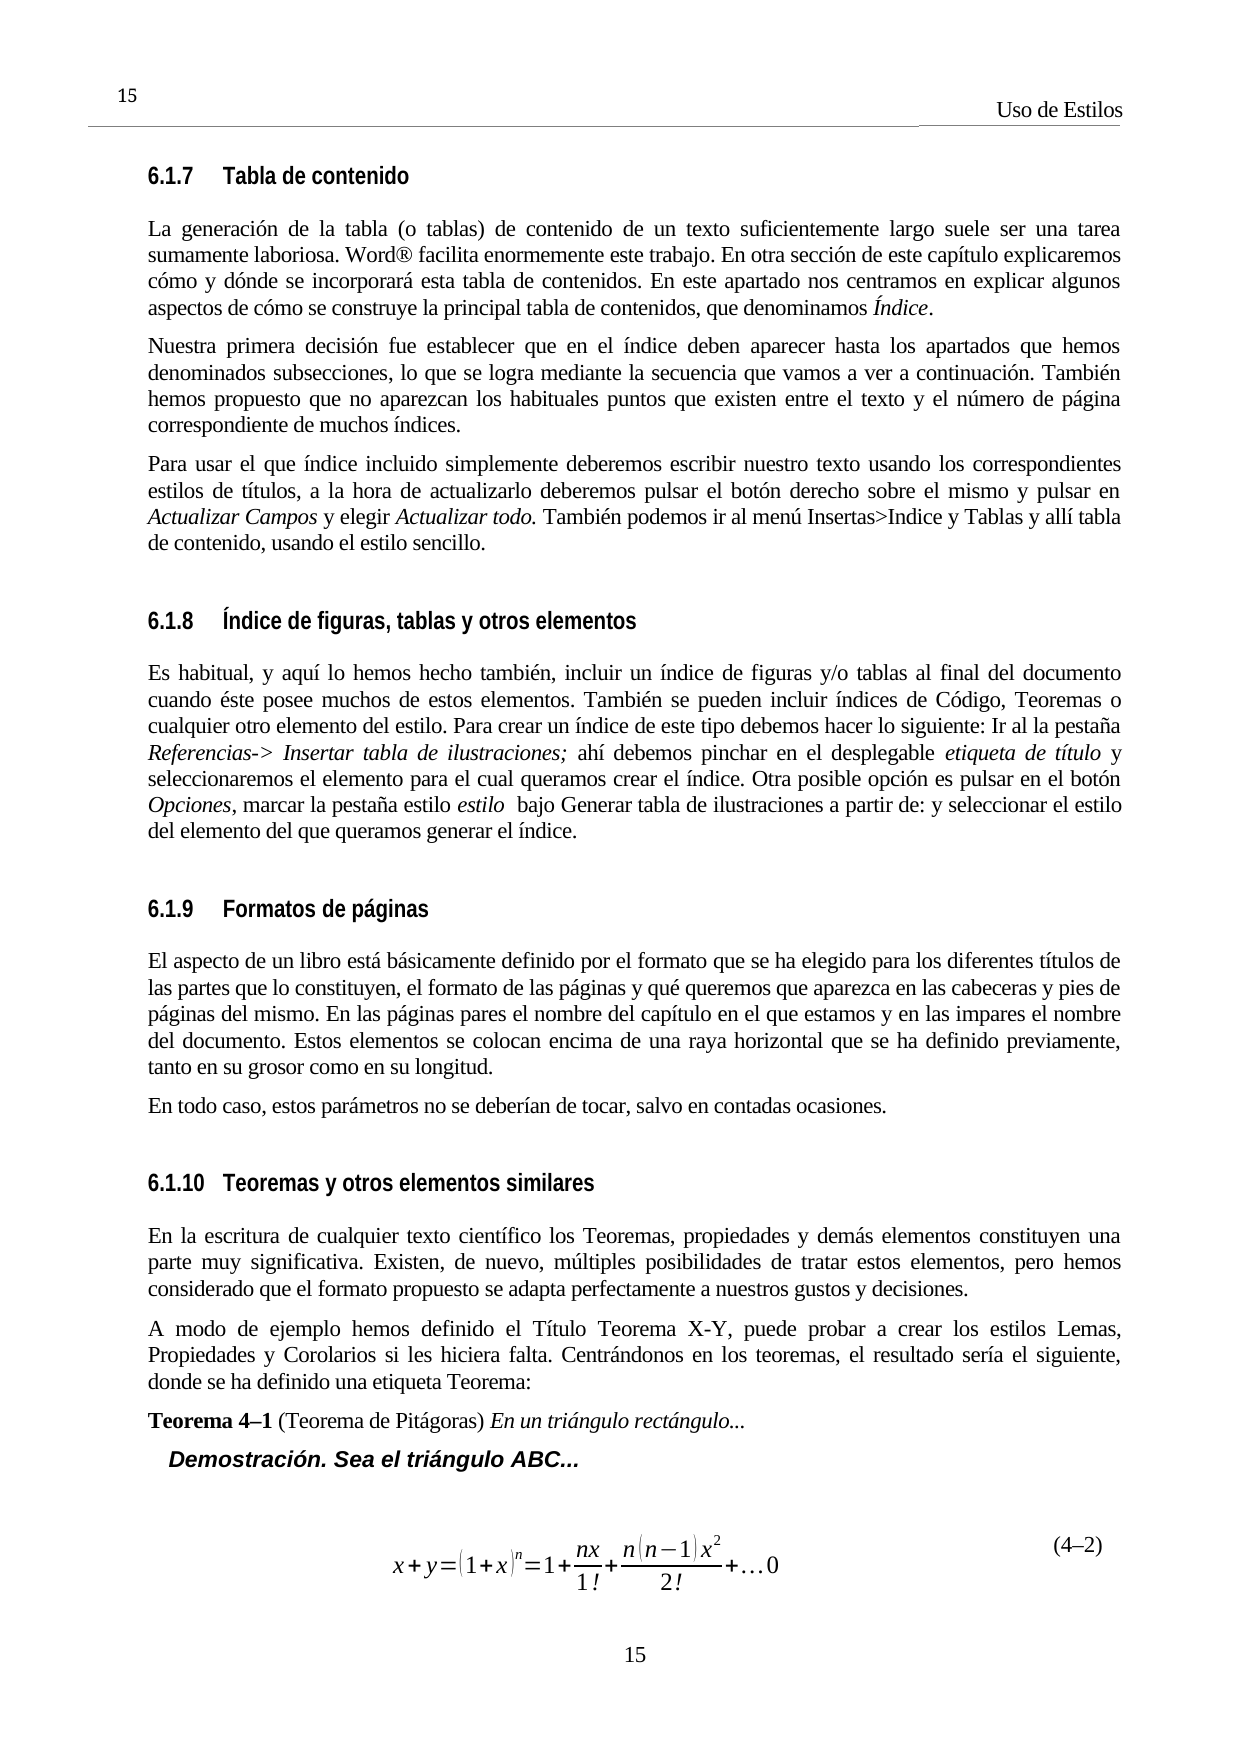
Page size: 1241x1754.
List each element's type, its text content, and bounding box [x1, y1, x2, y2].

text Demostración. Sea el triángulo ABC... [148, 1446, 1122, 1472]
text A modo de ejemplo hemos definido el Título Teorema X-Y, puede probar a crear los estilos Lemas, Propiedades y Corolarios si les hiciera falta. Centrándonos en los teoremas, el resultado sería el siguiente, donde se ha definido una etiqueta Teorema: [148, 1315, 1122, 1394]
text Para usar el que índice incluido simplemente deberemos escribir nuestro texto usando los correspondientes estilos de títulos, a la hora de actualizarlo deberemos pulsar el botón derecho sobre el mismo y pulsar en Actualizar Campos y elegir Actualizar todo. También podemos ir al menú Insertas>Indice y Tablas y allí tabla de contenido, usando el estilo sencillo. [148, 450, 1122, 556]
text Es habitual, y aquí lo hemos hecho también, incluir un índice de figuras y/o tablas al final del documento cuando éste posee muchos de estos elementos. También se pueden incluir índices de Código, Teoremas o cualquier otro elemento del estilo. Para crear un índice de este tipo debemos hacer lo siguiente: Ir al la pestaña Referencias-> Insertar tabla de ilustraciones; ahí debemos pinchar en el desplegable etiqueta de título y seleccionaremos el elemento para el cual queramos crear el índice. Otra posible opción es pulsar en el botón Opciones, marcar la pestaña estilo estilo bajo Generar tabla de ilustraciones a partir de: y seleccionar el estilo del elemento del que queramos generar el índice. [148, 659, 1122, 844]
text La generación de la tabla (o tablas) de contenido de un texto suficientemente largo suele ser una tarea sumamente laboriosa. Word® facilita enormemente este trabajo. En otra sección de este capítulo explicaremos cómo y dónde se incorporará esta tabla de contenidos. En este apartado nos centramos en explicar algunos aspectos de cómo se construye la principal tabla de contenidos, que denominamos Índice. [148, 214, 1122, 320]
subtitle Teoremas y otros elementos similares [148, 1168, 1123, 1197]
table_header [136, 1519, 1034, 1608]
text El aspecto de un libro está básicamente definido por el formato que se ha elegido para los diferentes títulos de las partes que lo constituyen, el formato de las páginas y qué queremos que aparezca en las cabeceras y pies de páginas del mismo. En las páginas pares el nombre del capítulo en el que estamos y en las impares el nombre del documento. Estos elementos se colocan encima de una raya horizontal que se ha definido previamente, tanto en su grosor como en su longitud. [148, 948, 1122, 1079]
text Nuestra primera decisión fue establecer que en el índice deben aparecer hasta los apartados que hemos denominados subsecciones, lo que se logra mediante la secuencia que vamos a ver a continuación. También hemos propuesto que no aparezcan los habituales puntos que existen entre el texto y el número de página correspondiente de muchos índices. [148, 332, 1122, 438]
subtitle Índice de figuras, tablas y otros elementos [148, 606, 1123, 634]
text En la escritura de cualquier texto científico los Teoremas, propiedades y demás elementos constituyen una parte muy significativa. Existen, de nuevo, múltiples posibilidades de tratar estos elementos, pero hemos considerado que el formato propuesto se adapta perfectamente a nuestros gustos y decisiones. [148, 1222, 1122, 1303]
text En todo caso, estos parámetros no se deberían de tocar, salvo en contadas ocasiones. [148, 1092, 1122, 1118]
subtitle Formatos de páginas [148, 894, 1123, 923]
text Teorema 4–1 (Teorema de Pitágoras) En un triángulo rectángulo... [148, 1407, 1122, 1433]
subtitle Tabla de contenido [148, 161, 1123, 189]
